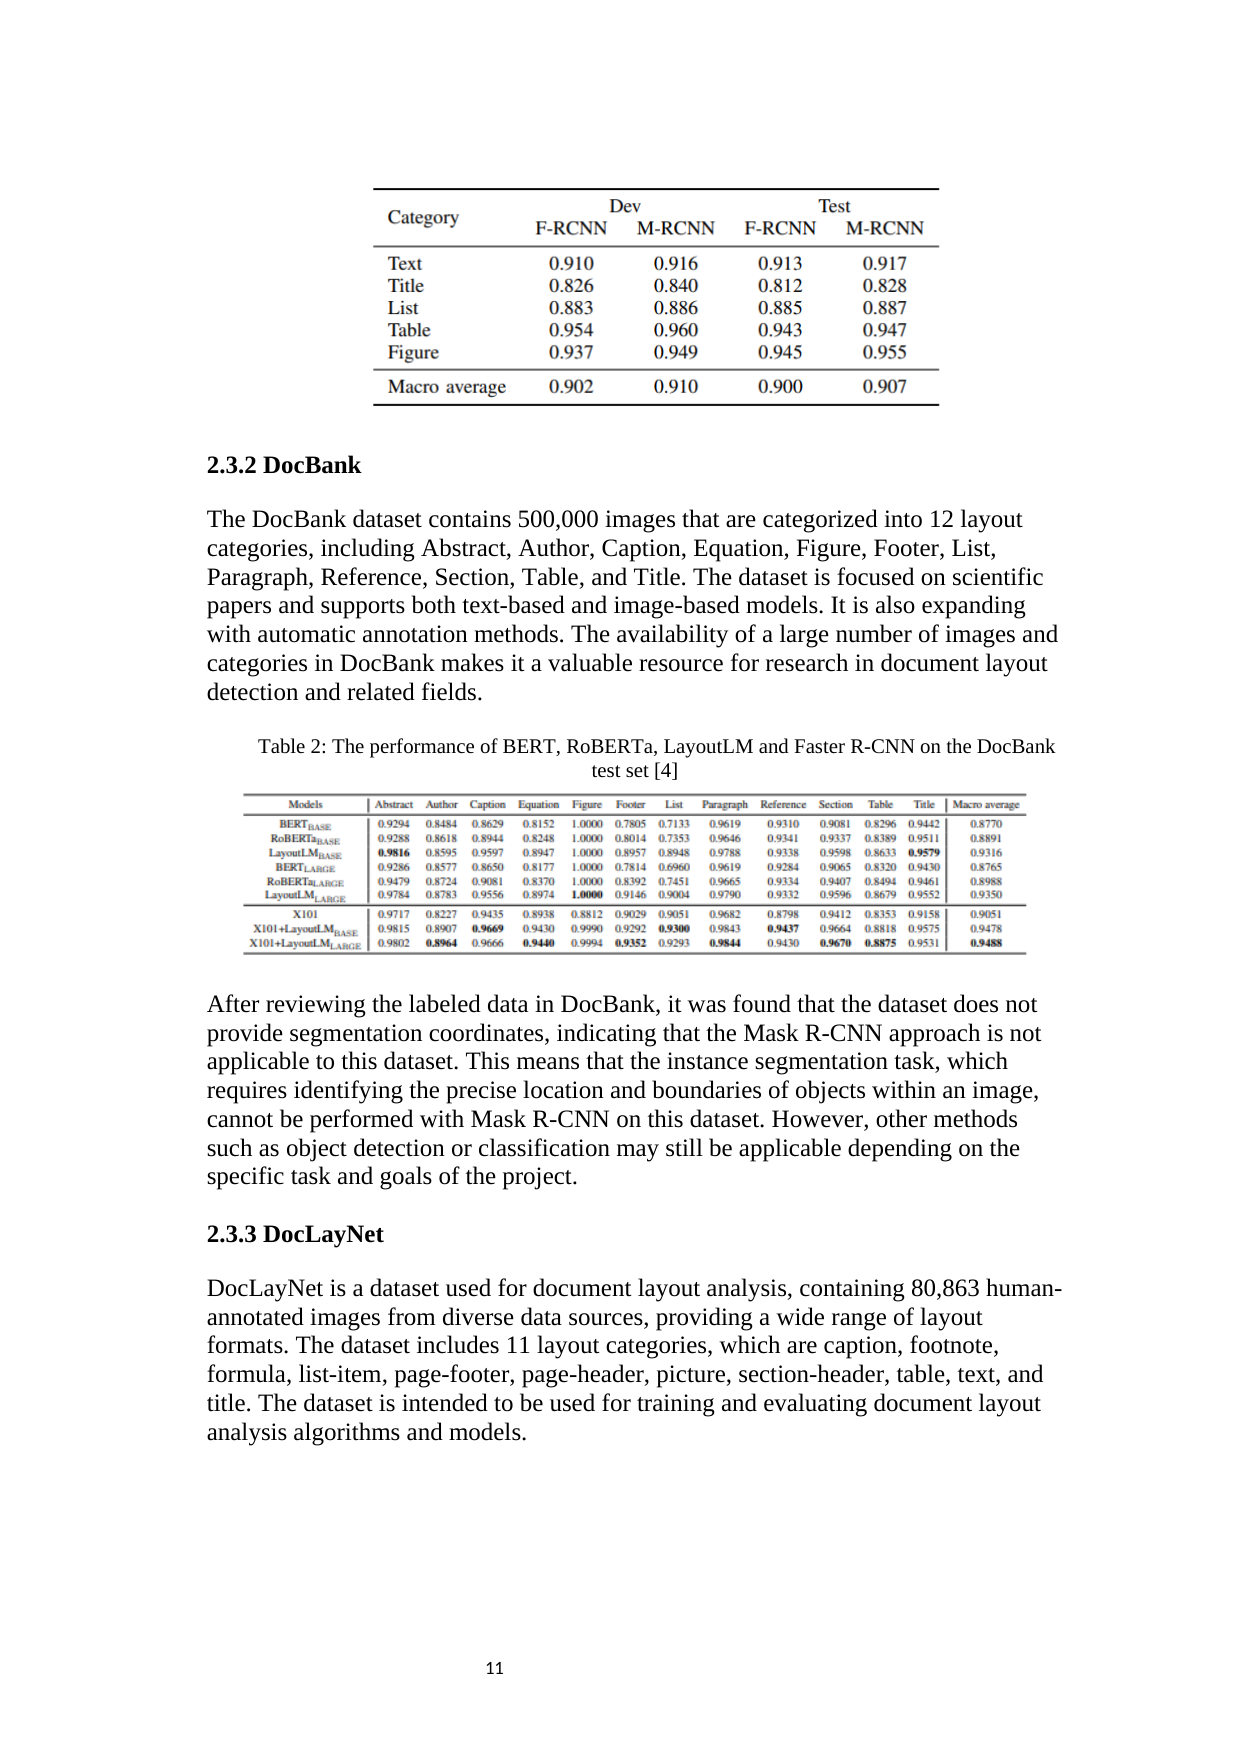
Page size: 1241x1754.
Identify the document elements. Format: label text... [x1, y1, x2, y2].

text After reviewing the labeled data in DocBank, it was found that the dataset does not provide segmentation coordinates, indicating that the Mask R-CNN approach is not applicable to this dataset. This means that the instance segmentation task, which requires identifying the precise location and boundaries of objects within an image, cannot be performed with Mask R-CNN on this dataset. However, other methods such as object detection or classification may still be applicable depending on the specific task and goals of the project. [207, 989, 1063, 1190]
picture [358, 177, 955, 422]
list 2.3.2 DocBank [207, 450, 1063, 479]
list Table 2: The performance of BERT, RoBERTa, LayoutLM and Faster R-CNN on the DocBank test set [4] [207, 734, 1063, 782]
list DocLayNet is a dataset used for document layout analysis, containing 80,863 human-annotated images from diverse data sources, providing a wide range of layout formats. The dataset includes 11 layout categories, which are caption, footnote, formula, list-item, page-footer, page-header, picture, section-header, table, text, and title. The dataset is intended to be used for training and evaluating document layout analysis algorithms and models. [207, 1273, 1063, 1446]
list 2.3.3 DocLayNet [207, 1219, 1063, 1248]
text The DocBank dataset contains 500,000 images that are categorized into 12 layout categories, including Abstract, Author, Caption, Equation, Figure, Footer, List, Paragraph, Reference, Section, Table, and Title. The dataset is focused on scientific papers and supports both text-based and image-based models. It is also expanding with automatic annotation methods. The availability of a large number of images and categories in DocBank makes it a valuable resource for research in document layout detection and related fields. [207, 504, 1063, 706]
picture [237, 782, 1033, 964]
